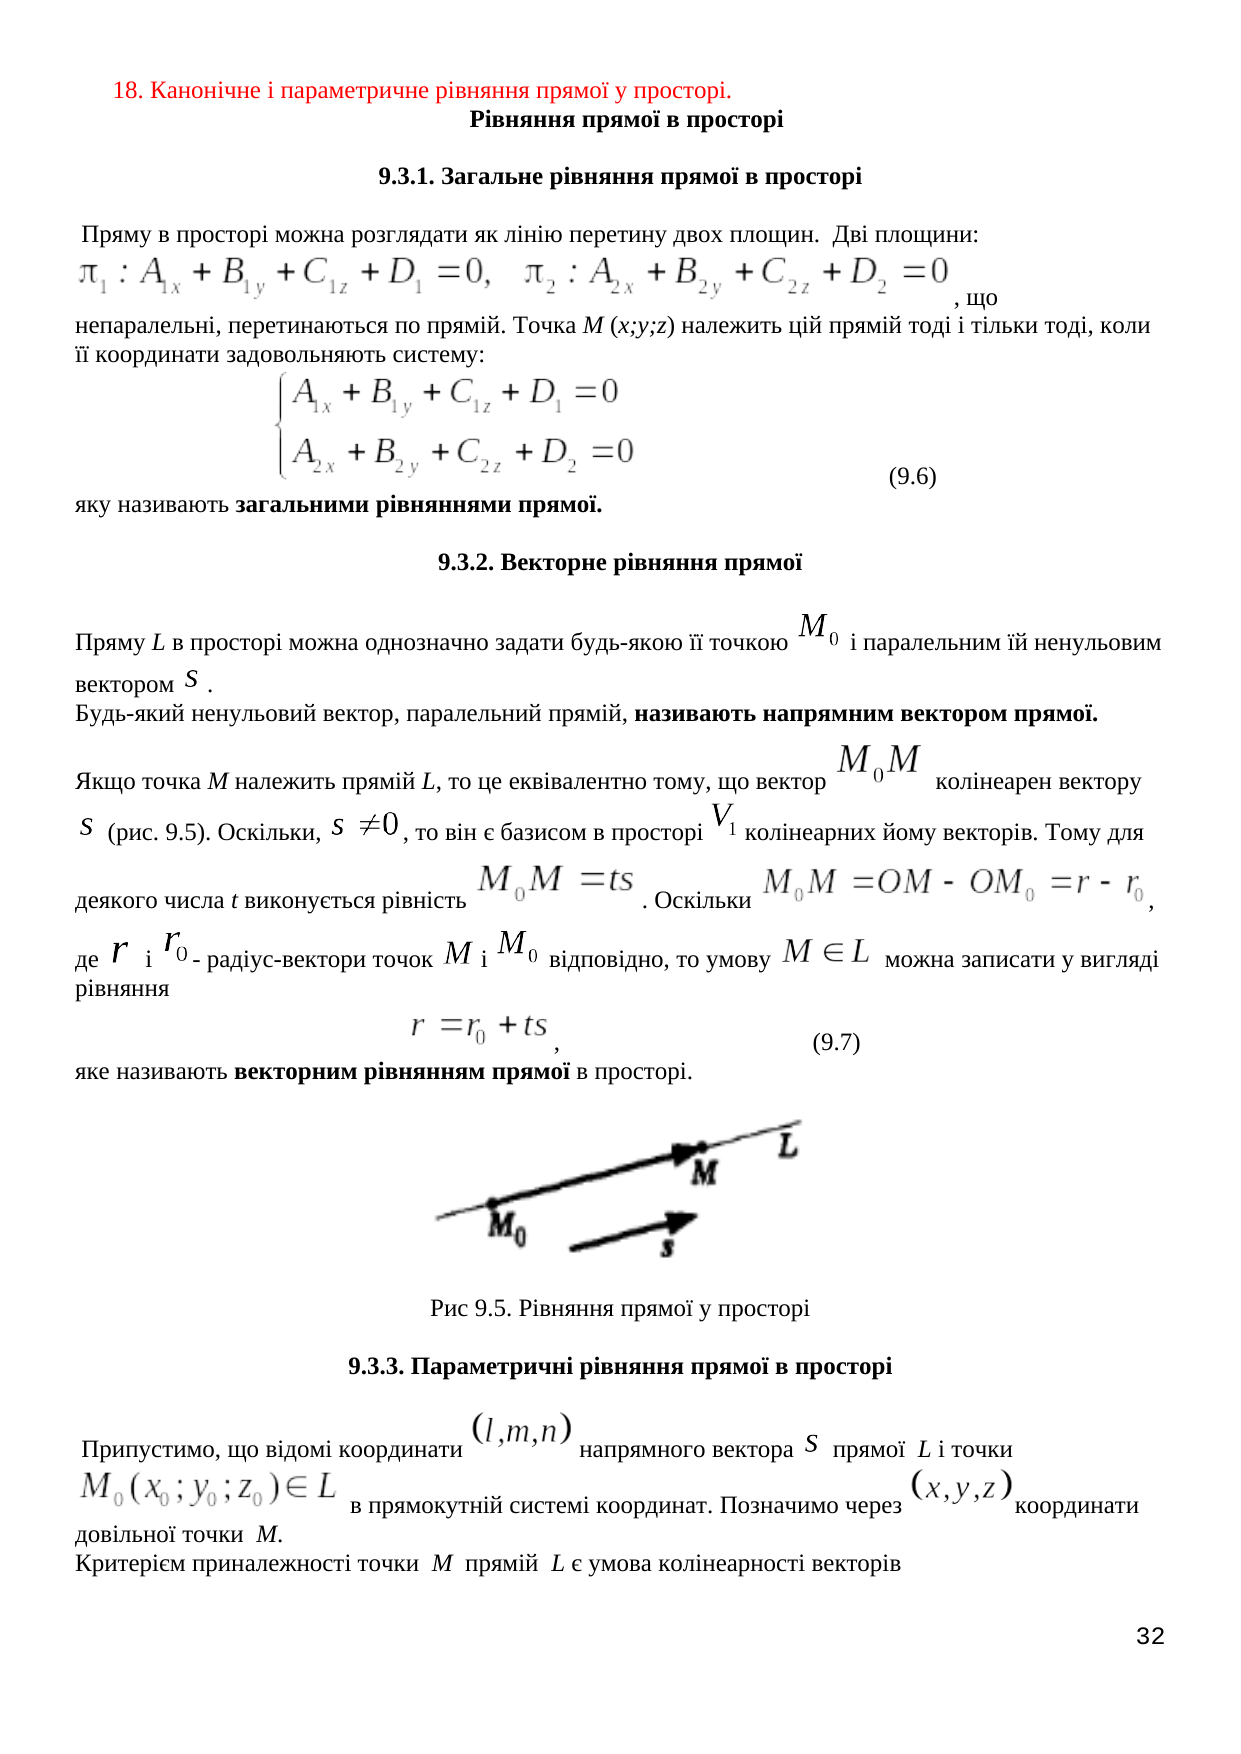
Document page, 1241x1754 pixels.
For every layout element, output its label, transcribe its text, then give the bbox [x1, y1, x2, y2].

text яке називають векторним рівнянням прямої в просторі. [75, 1056, 1165, 1085]
list Канонічне і параметричне рівняння прямої у просторі. [112, 75, 1165, 104]
text 9.3.2. Векторне рівняння прямої [75, 547, 1165, 576]
text 9.3.1. Загальне рівняння прямої в просторі [75, 132, 1165, 190]
text Рівняння прямої в просторі [75, 104, 1165, 132]
text 9.3.3. Параметричні рівняння прямої в просторі [75, 1351, 1165, 1380]
picture [433, 1113, 807, 1294]
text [75, 1408, 1165, 1577]
text (9.6) [75, 368, 1165, 489]
text непаралельні, перетинаються по прямій. Точка M (x;y;z) належить цій прямій тоді і тільки тоді, коли її координати задовольняють систему: [75, 310, 1165, 368]
text Пряму L в просторі можна однозначно задати будь-якою її точкою і паралельним їй ненульовим вектором . Будь-який ненульовий вектор, паралельний прямій, називають напрямним вектором прямої. Якщо точка М належить прямій L, то це еквівалентно тому, що вектор колінеарен вектору (рис. 9.5). Оскільки, , то він є базисом в просторі колінеарних йому векторів. Тому для деякого числа t виконується рівність . Оскільки , де і - радіус-вектори точок і відповідно, то умову можна записати у вигляді рівняння [75, 604, 1165, 1002]
text яку називають загальними рівняннями прямої. [75, 489, 1165, 518]
text , (9.7) [75, 1002, 1165, 1056]
text Рис 9.5. Рівняння прямої у просторі [75, 1293, 1165, 1322]
text Пряму в просторі можна розглядати як лінію перетину двох площин. Дві площини: , що [75, 219, 1165, 310]
